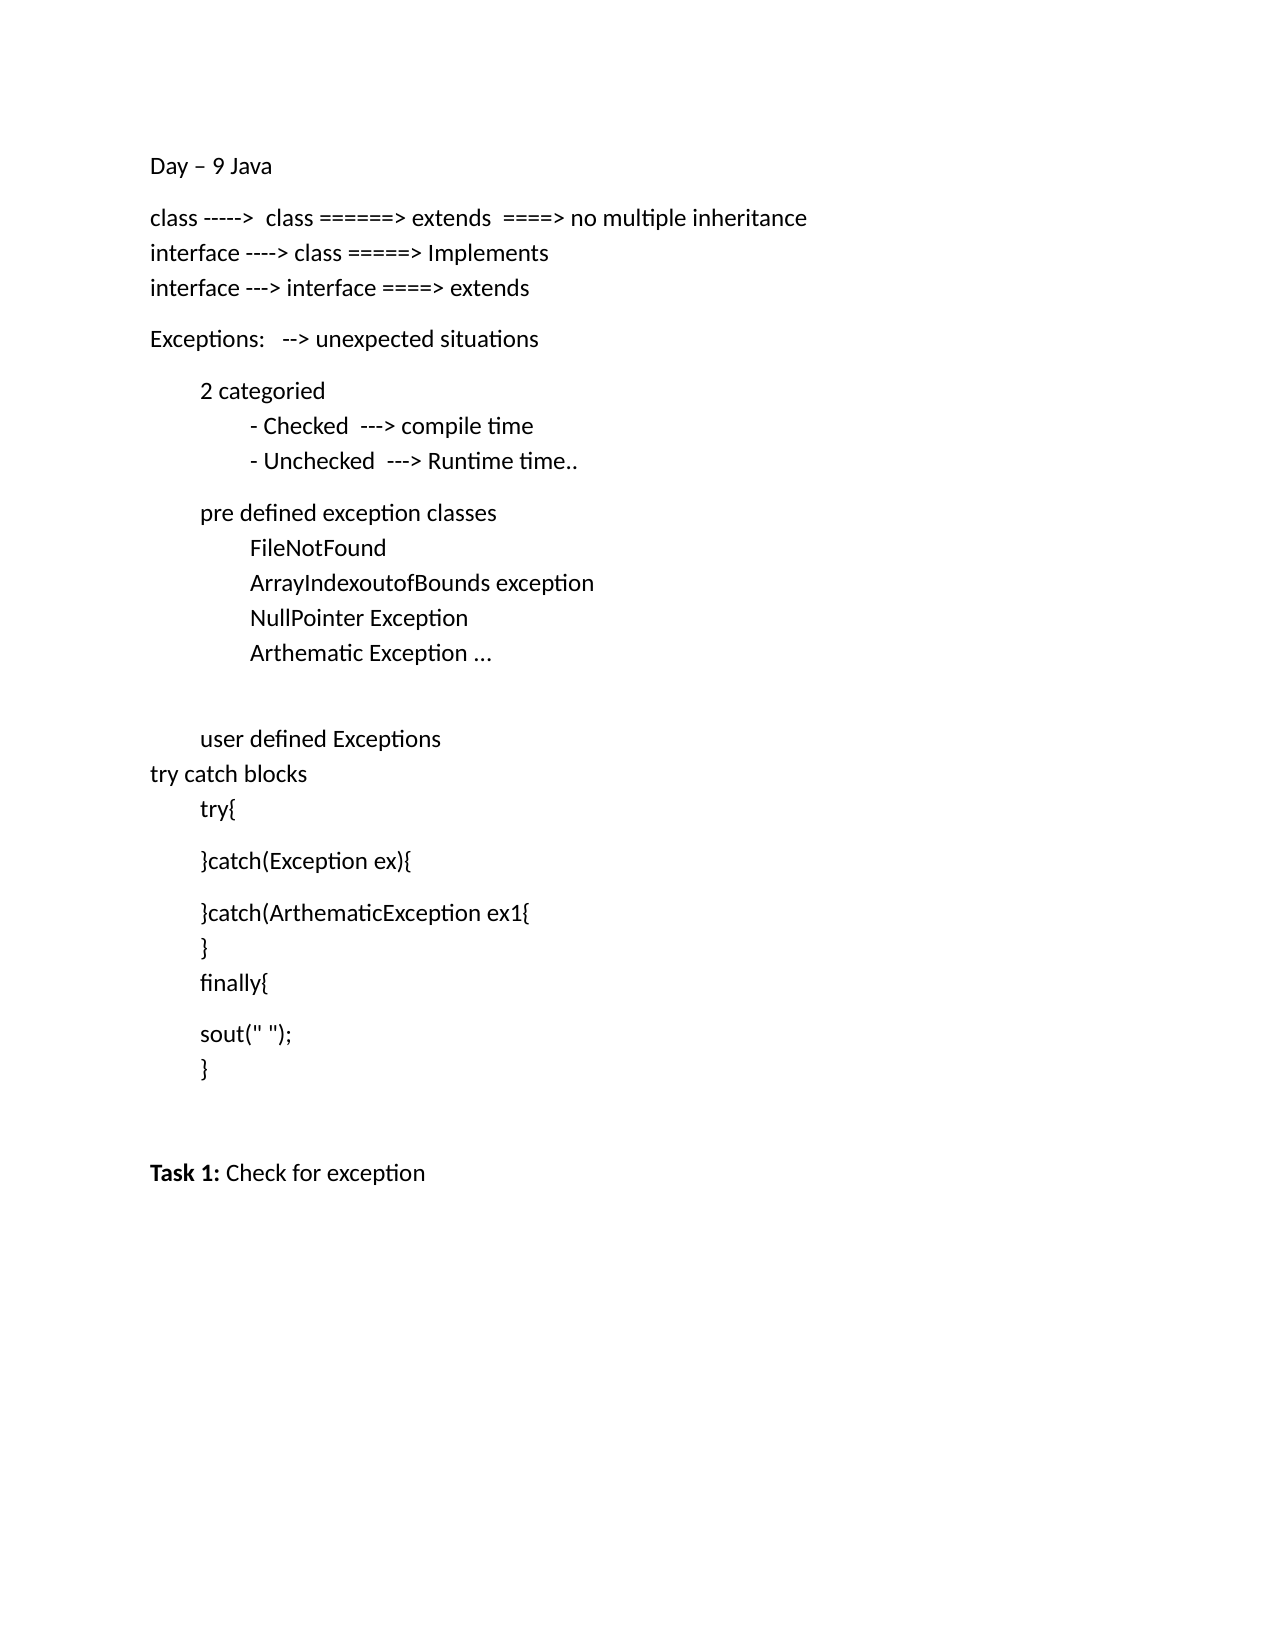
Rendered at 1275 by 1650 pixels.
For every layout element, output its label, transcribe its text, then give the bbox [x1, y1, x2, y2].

text 2 categoried - Checked ---> compile time - Unchecked ---> Runtime time.. [150, 375, 1125, 476]
text Task 1: Check for exception [150, 1157, 1125, 1187]
text }catch(ArthematicException ex1{ } finally{ [150, 897, 1125, 997]
text Day – 9 Java [150, 150, 1125, 181]
text class -----> class ======> extends ====> no multiple inheritance interface ----> class =====> Implements interface ---> interface ====> extends [150, 202, 1125, 302]
text sout(" "); } [150, 1018, 1125, 1084]
text pre defined exception classes FileNotFound ArrayIndexoutofBounds exception NullPointer Exception Arthematic Exception ... [150, 497, 1125, 667]
text }catch(Exception ex){ [150, 845, 1125, 876]
text user defined Exceptions try catch blocks try{ [150, 688, 1125, 824]
text Exceptions: --> unexpected situations [150, 323, 1125, 354]
